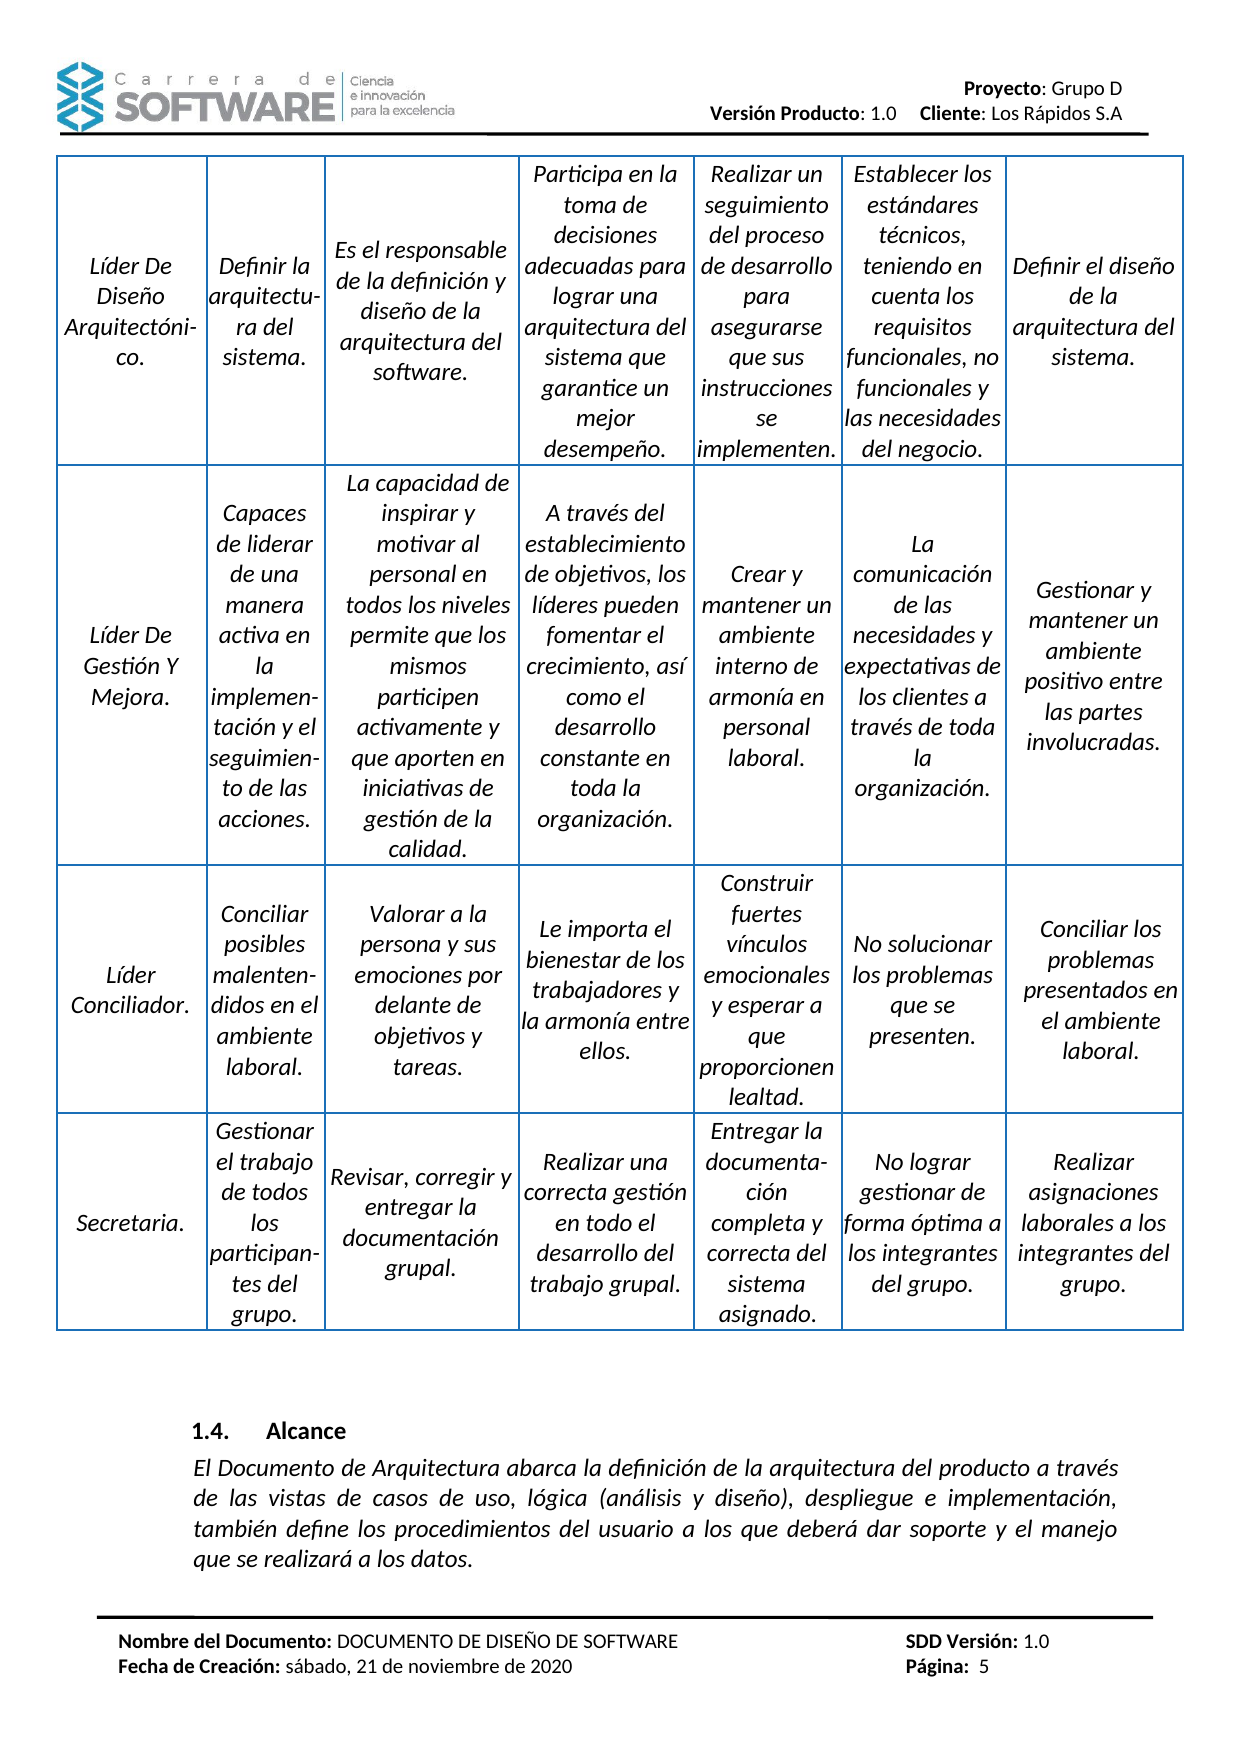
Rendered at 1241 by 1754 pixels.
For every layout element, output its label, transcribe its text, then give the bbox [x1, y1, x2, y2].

text El Documento de Arquitectura abarca la definición de la arquitectura del producto a través de las vistas de casos de uso, lógica (análisis y diseño), despliegue e implementación, también define los procedimientos del usuario a los que deberá dar soporte y el manejo que se realizará a los datos. [193, 1452, 1122, 1574]
table_cell Líder Conciliador. [58, 866, 206, 1112]
table_cell Secretaria. [58, 1114, 206, 1329]
table_cell Conciliar posibles malenten-didos en el ambiente laboral. [208, 866, 324, 1112]
table_cell Revisar, corregir y entregar la documentación grupal. [326, 1114, 518, 1329]
table_cell Líder De Diseño Arquitectóni-co. [58, 157, 206, 463]
table_cell Conciliar los problemas presentados en el ambiente laboral. [1007, 866, 1182, 1112]
table_cell Crear y mantener un ambiente interno de armonía en personal laboral. [695, 466, 841, 864]
picture [46, 46, 461, 154]
table_cell Capaces de liderar de una manera activa en la implemen-tación y el seguimien-to de las acciones. [208, 466, 324, 864]
table_cell Construir fuertes vínculos emocionales y esperar a que proporcionen lealtad. [695, 866, 841, 1112]
table_cell Entregar la documenta-ción completa y correcta del sistema asignado. [695, 1114, 841, 1329]
table_cell Participa en la toma de decisiones adecuadas para lograr una arquitectura del sistema que garantice un mejor desempeño. [520, 157, 693, 463]
table_cell Establecer los estándares técnicos, teniendo en cuenta los requisitos funcionales, no funcionales y las necesidades del negocio. [843, 157, 1005, 463]
table_cell Realizar un seguimiento del proceso de desarrollo para asegurarse que sus instrucciones se implementen. [695, 157, 841, 463]
subtitle Alcance [191, 1415, 1122, 1446]
table_cell La capacidad de inspirar y motivar al personal en todos los niveles permite que los mismos participen activamente y que aporten en iniciativas de gestión de la calidad. [326, 466, 518, 864]
table_cell Realizar asignaciones laborales a los integrantes del grupo. [1007, 1114, 1182, 1329]
table_cell Es el responsable de la definición y diseño de la arquitectura del software. [326, 157, 518, 463]
table_cell Gestionar el trabajo de todos los participan-tes del grupo. [208, 1114, 324, 1329]
table_cell A través del establecimiento de objetivos, los líderes pueden fomentar el crecimiento, así como el desarrollo constante en toda la organización. [520, 466, 693, 864]
table_cell Definir la arquitectu-ra del sistema. [208, 157, 324, 463]
table_cell Valorar a la persona y sus emociones por delante de objetivos y tareas. [326, 866, 518, 1112]
table_cell No solucionar los problemas que se presenten. [843, 866, 1005, 1112]
table_cell Le importa el bienestar de los trabajadores y la armonía entre ellos. [520, 866, 693, 1112]
table_cell La comunicación de las necesidades y expectativas de los clientes a través de toda la organización. [843, 466, 1005, 864]
table_cell No lograr gestionar de forma óptima a los integrantes del grupo. [843, 1114, 1005, 1329]
table_cell Líder De Gestión Y Mejora. [58, 466, 206, 864]
table_cell Definir el diseño de la arquitectura del sistema. [1007, 157, 1182, 463]
table_cell Realizar una correcta gestión en todo el desarrollo del trabajo grupal. [520, 1114, 693, 1329]
table_cell Gestionar y mantener un ambiente positivo entre las partes involucradas. [1007, 466, 1182, 864]
